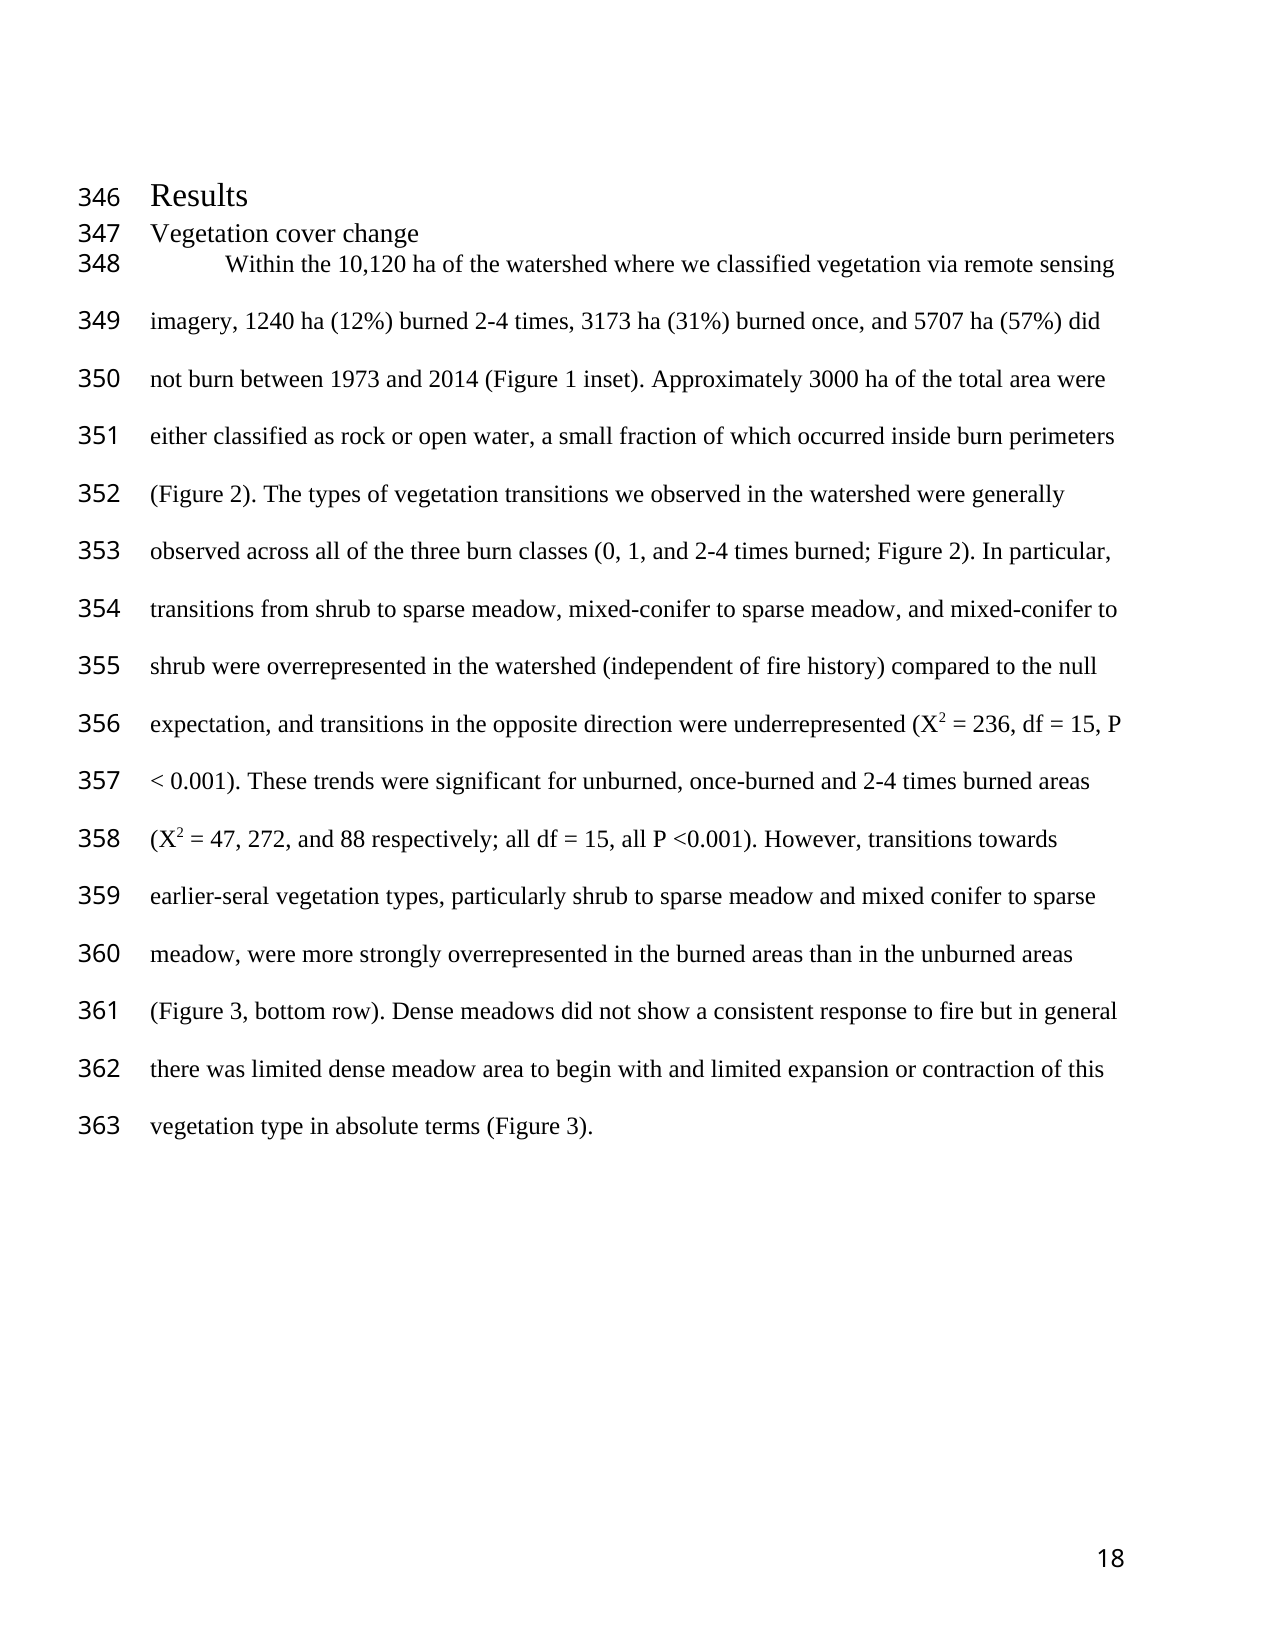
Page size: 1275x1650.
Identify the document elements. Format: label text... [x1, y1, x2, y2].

subtitle Vegetation cover change [150, 217, 1125, 249]
text Within the 10,120 ha of the watershed where we classified vegetation via remote sensing imagery, 1240 ha (12%) burned 2-4 times, 3173 ha (31%) burned once, and 5707 ha (57%) did not burn between 1973 and 2014 (Figure 1 inset). Approximately 3000 ha of the total area were either classified as rock or open water, a small fraction of which occurred inside burn perimeters (Figure 2). The types of vegetation transitions we observed in the watershed were generally observed across all of the three burn classes (0, 1, and 2-4 times burned; Figure 2). In particular, transitions from shrub to sparse meadow, mixed-conifer to sparse meadow, and mixed-conifer to shrub were overrepresented in the watershed (independent of fire history) compared to the null expectation, and transitions in the opposite direction were underrepresented (X2 = 236, df = 15, P < 0.001). These trends were significant for unburned, once-burned and 2-4 times burned areas (X2 = 47, 272, and 88 respectively; all df = 15, all P <0.001). However, transitions towards earlier-seral vegetation types, particularly shrub to sparse meadow and mixed conifer to sparse meadow, were more strongly overrepresented in the burned areas than in the unburned areas (Figure 3, bottom row). Dense meadows did not show a consistent response to fire but in general there was limited dense meadow area to begin with and limited expansion or contraction of this vegetation type in absolute terms (Figure 3). [150, 249, 1125, 1140]
subtitle Results [150, 175, 1125, 213]
